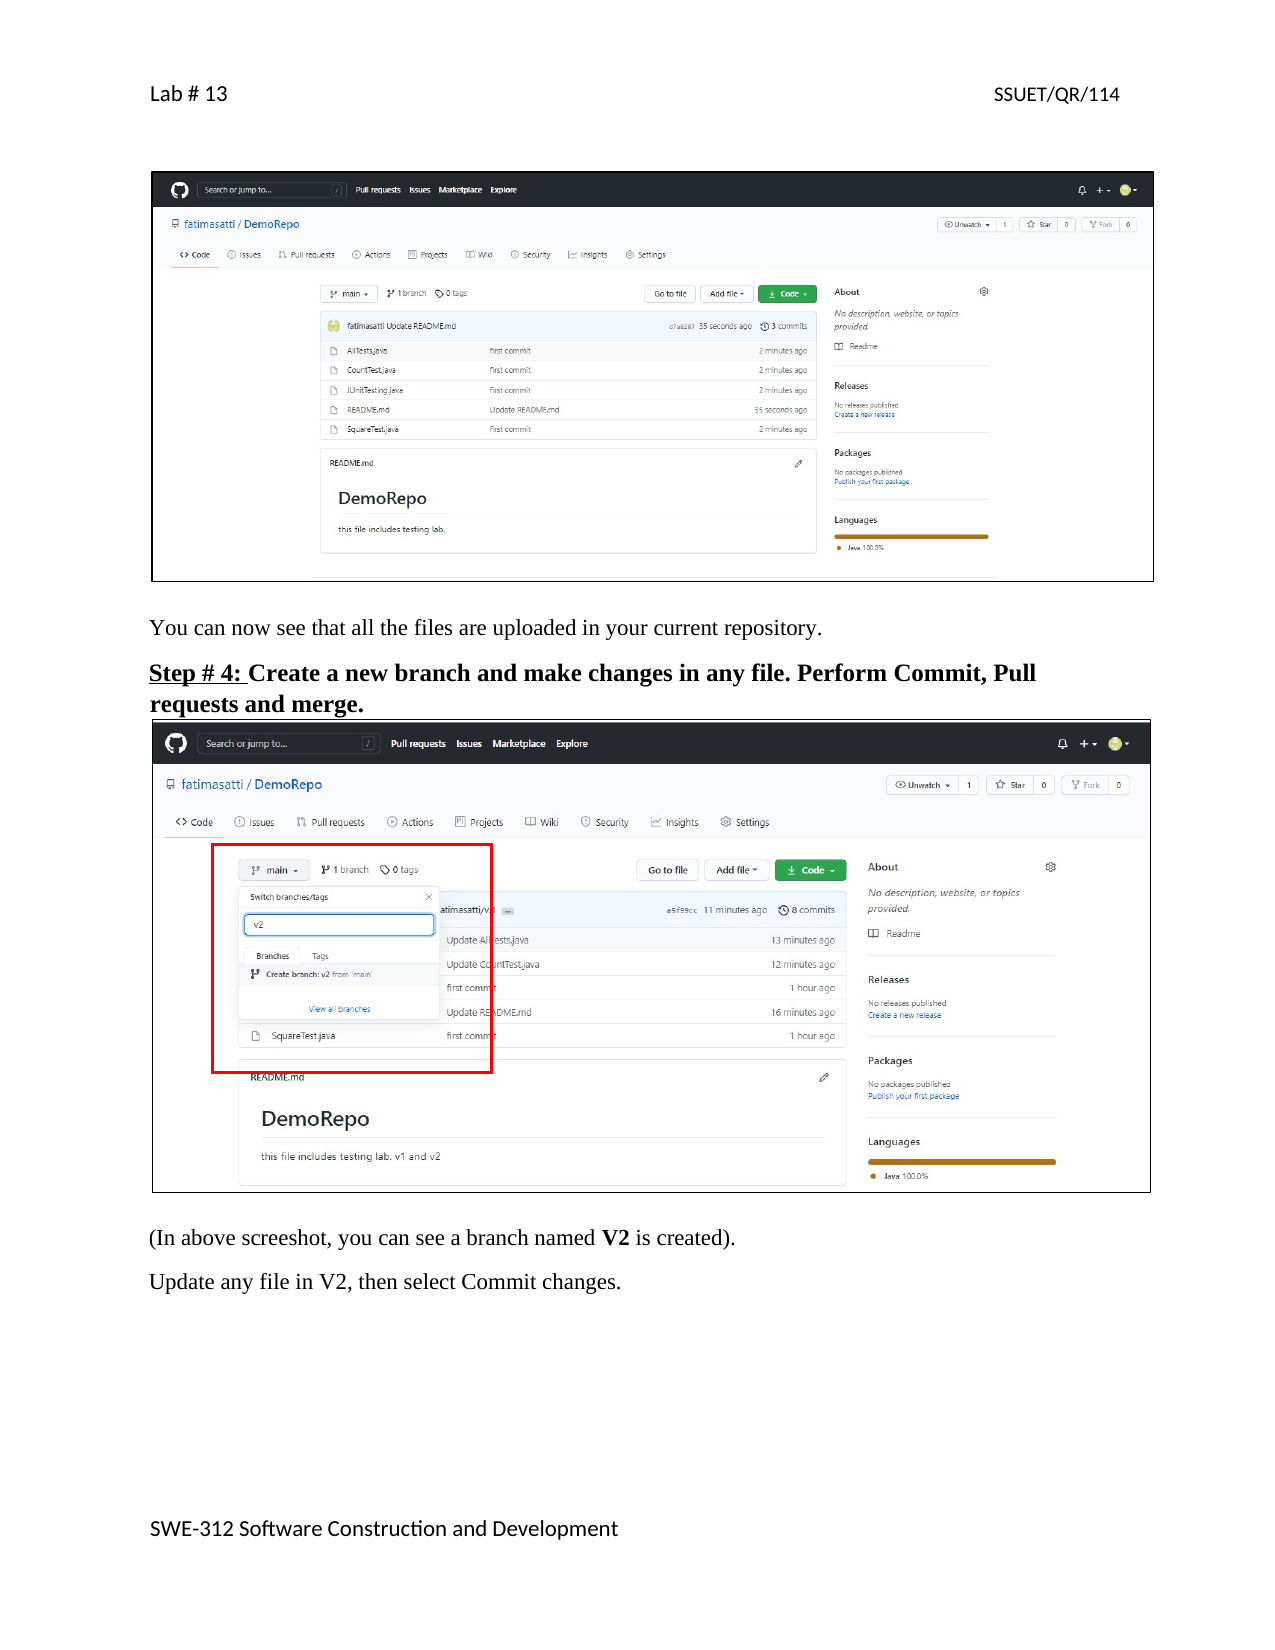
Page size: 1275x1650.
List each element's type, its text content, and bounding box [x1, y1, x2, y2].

text Step # 4: Create a new branch and make changes in any file. Perform Commit, Pull requests and merge. [148, 658, 1125, 717]
text (In above screeshot, you can see a branch named V2 is created). [148, 1224, 1125, 1250]
picture [153, 720, 1150, 1192]
text Update any file in V2, then select Commit changes. [148, 1268, 1125, 1295]
text You can now see that all the files are uploaded in your current repository. [148, 613, 1125, 640]
picture [153, 173, 1153, 581]
